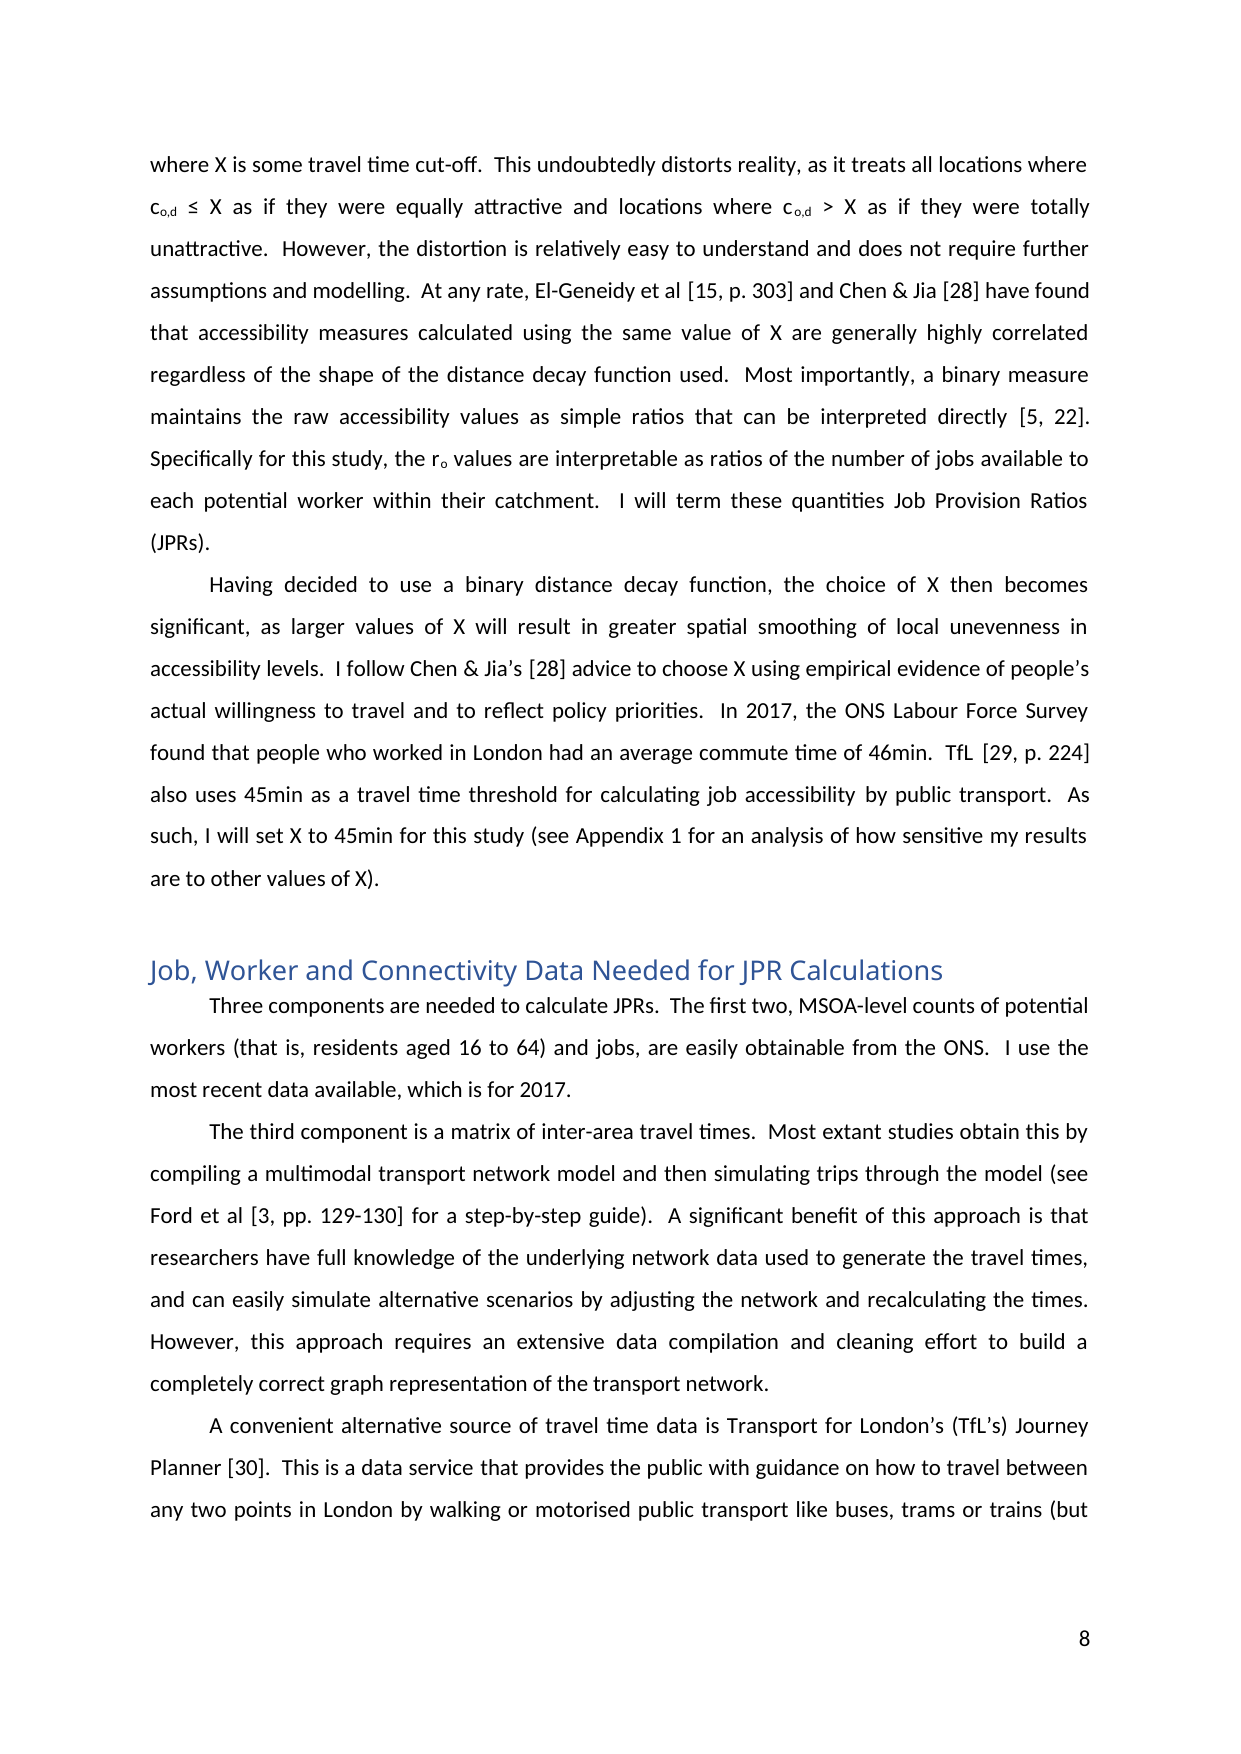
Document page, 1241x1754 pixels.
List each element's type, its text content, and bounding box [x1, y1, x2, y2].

subtitle Job, Worker and Connectivity Data Needed for JPR Calculations [150, 952, 1090, 989]
text Three components are needed to calculate JPRs. The first two, MSOA-level counts of potential workers (that is, residents aged 16 to 64) and jobs, are easily obtainable from the ONS. I use the most recent data available, which is for 2017. [150, 992, 1090, 1103]
text Having decided to use a binary distance decay function, the choice of X then becomes significant, as larger values of X will result in greater spatial smoothing of local unevenness in accessibility levels. I follow Chen & Jia’s advice to choose X using empirical evidence of people’s actual willingness to travel and to reflect policy priorities. In 2017, the ONS Labour Force Survey found that people who worked in London had an average commute time of 46min. TfL also uses 45min as a travel time threshold for calculating job accessibility by public transport. As such, I will set X to 45min for this study (see Appendix 1 for an analysis of how sensitive my results are to other values of X). [150, 570, 1090, 892]
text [150, 1411, 1090, 1523]
text The third component is a matrix of inter-area travel times. Most extant studies obtain this by compiling a multimodal transport network model and then simulating trips through the model (see Ford et al for a step-by-step guide). A significant benefit of this approach is that researchers have full knowledge of the underlying network data used to generate the travel times, and can easily simulate alternative scenarios by adjusting the network and recalculating the times. However, this approach requires an extensive data compilation and cleaning effort to build a completely correct graph representation of the transport network. [150, 1117, 1090, 1397]
text where X is some travel time cut-off. This undoubtedly distorts reality, as it treats all locations where co,d ≤ X as if they were equally attractive and locations where co,d > X as if they were totally unattractive. However, the distortion is relatively easy to understand and does not require further assumptions and modelling. At any rate, El-Geneidy et al and Chen & Jia have found that accessibility measures calculated using the same value of X are generally highly correlated regardless of the shape of the distance decay function used. Most importantly, a binary measure maintains the raw accessibility values as simple ratios that can be interpreted directly. Specifically for this study, the ro values are interpretable as ratios of the number of jobs available to each potential worker within their catchment. I will term these quantities Job Provision Ratios (JPRs). [150, 150, 1090, 556]
